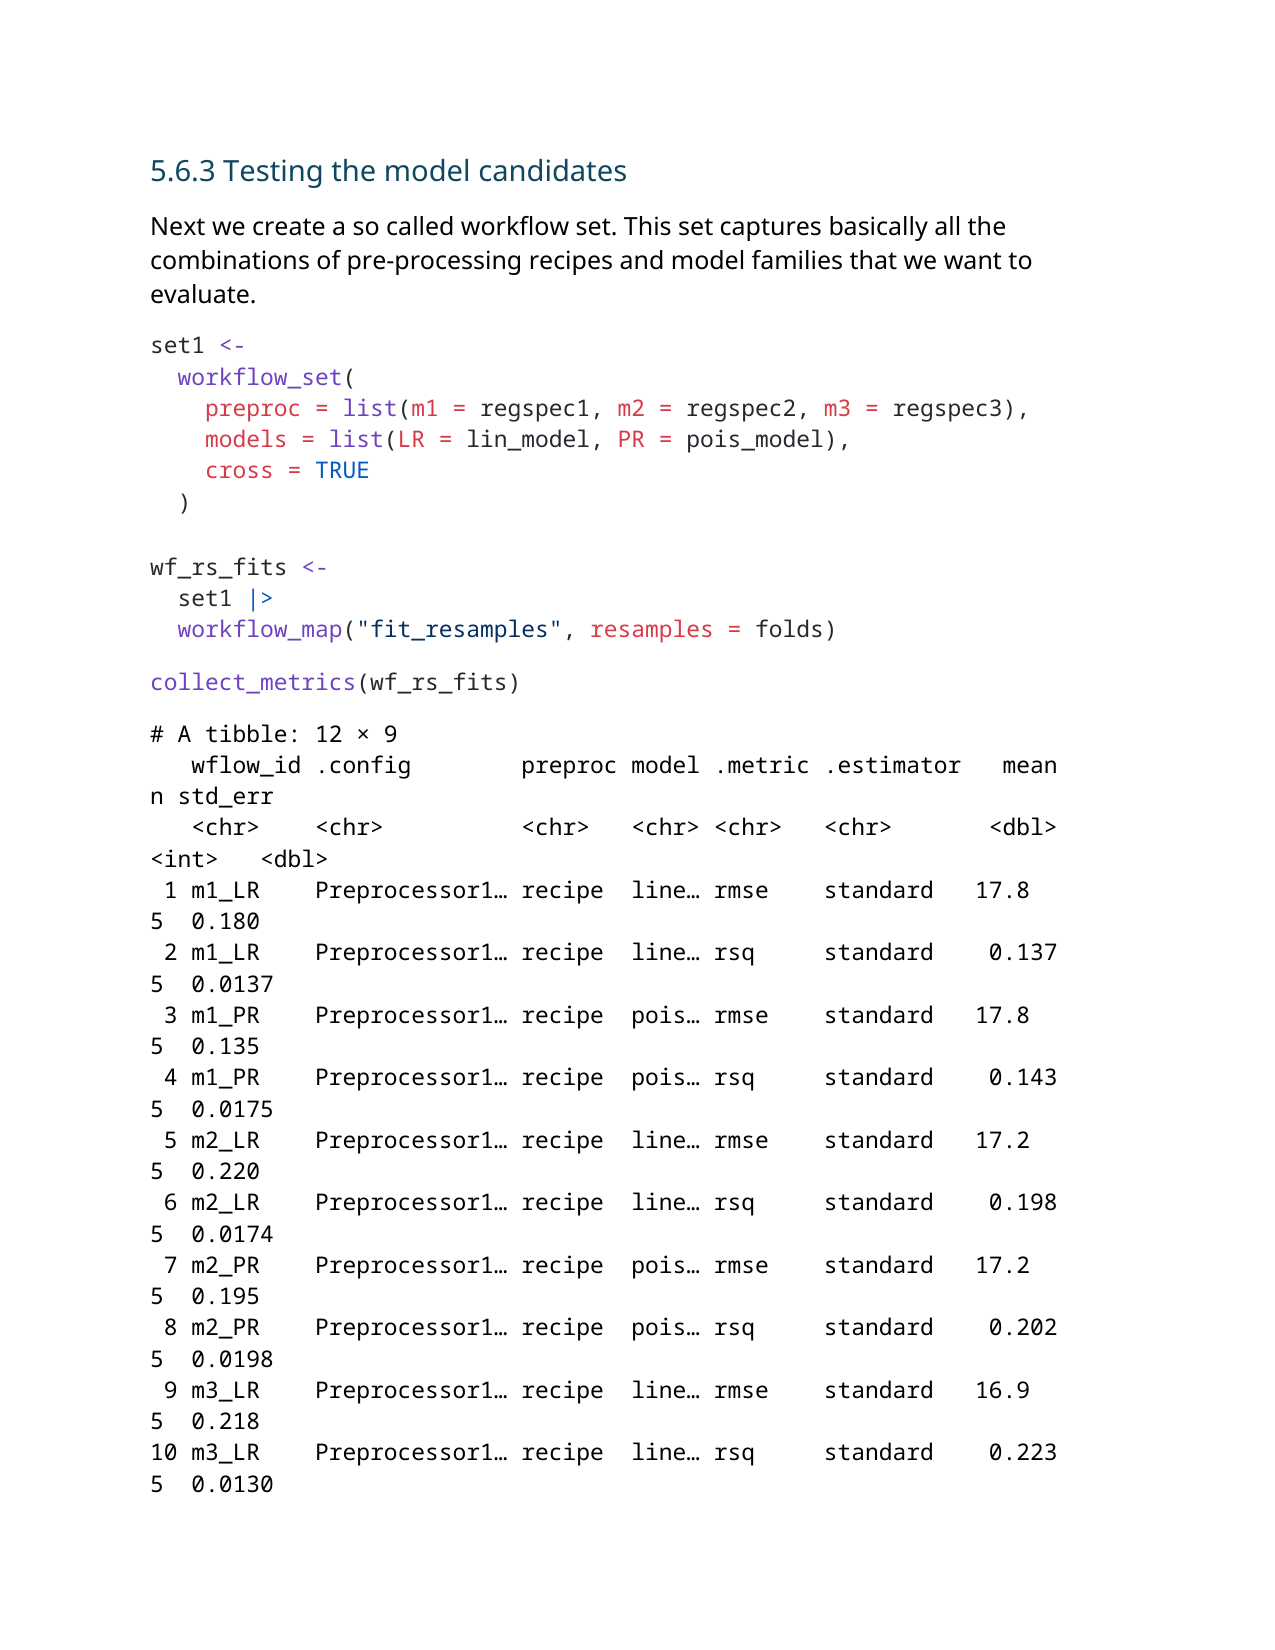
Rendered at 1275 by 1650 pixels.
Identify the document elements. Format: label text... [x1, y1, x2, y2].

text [150, 718, 1125, 1499]
subtitle 5.6.3 Testing the model candidates [150, 150, 1125, 190]
text collect_metrics(wf_rs_fits) [150, 666, 1125, 697]
text Next we create a so called workflow set. This set captures basically all the combinations of pre-processing recipes and model families that we want to evaluate. [150, 208, 1125, 311]
text set1 <- workflow_set( preproc = list(m1 = regspec1, m2 = regspec2, m3 = regspec3), models = list(LR = lin_model, PR = pois_model), cross = TRUE ) wf_rs_fits <- set1 |> workflow_map("fit_resamples", resamples = folds) [150, 329, 1125, 645]
